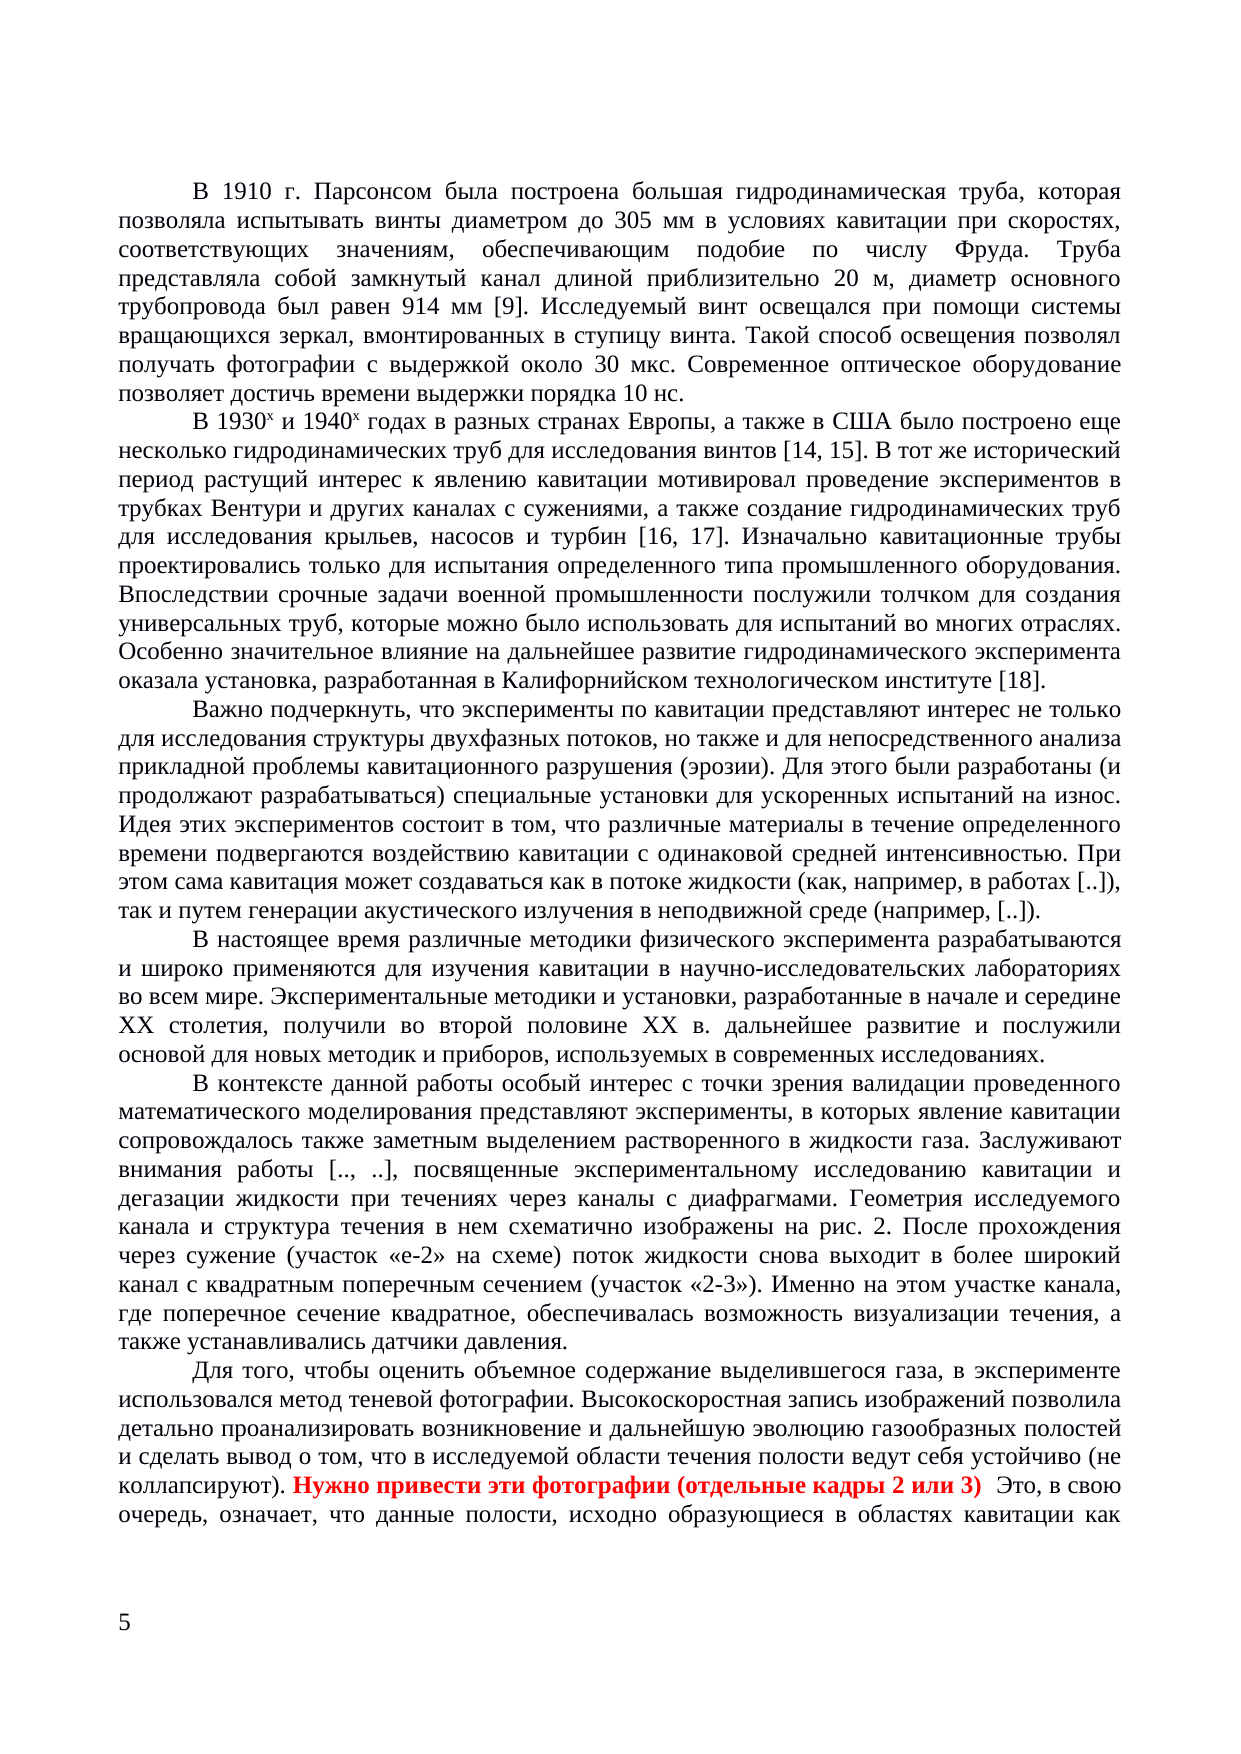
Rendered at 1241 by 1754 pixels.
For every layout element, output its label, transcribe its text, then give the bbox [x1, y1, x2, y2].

text В настоящее время различные методики физического эксперимента разрабатываются и широко применяются для изучения кавитации в научно-исследовательских лабораториях во всем мире. Экспериментальные методики и установки, разработанные в начале и середине ХХ столетия, получили во второй половине ХХ в. дальнейшее развитие и послужили основой для новых методик и приборов, используемых в современных исследованиях. [118, 924, 1122, 1068]
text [118, 1355, 1122, 1528]
text В 1930х и 1940х годах в разных странах Европы, а также в США было построено еще несколько гидродинамических труб для исследования винтов [14, 15]. В тот же исторический период растущий интерес к явлению кавитации мотивировал проведение экспериментов в трубках Вентури и других каналах с сужениями, а также создание гидродинамических труб для исследования крыльев, насосов и турбин [16, 17]. Изначально кавитационные трубы проектировались только для испытания определенного типа промышленного оборудования. Впоследствии срочные задачи военной промышленности послужили толчком для создания универсальных труб, которые можно было использовать для испытаний во многих отраслях. Особенно значительное влияние на дальнейшее развитие гидродинамического эксперимента оказала установка, разработанная в Калифорнийском технологическом институте [18]. [118, 406, 1122, 694]
text В контексте данной работы особый интерес с точки зрения валидации проведенного математического моделирования представляют эксперименты, в которых явление кавитации сопровождалось также заметным выделением растворенного в жидкости газа. Заслуживают внимания работы [.., ..], посвященные экспериментальному исследованию кавитации и дегазации жидкости при течениях через каналы с диафрагмами. Геометрия исследуемого канала и структура течения в нем схематично изображены на рис. 2. После прохождения через сужение (участок «е-2» на схеме) поток жидкости снова выходит в более широкий канал с квадратным поперечным сечением (участок «2-3»). Именно на этом участке канала, где поперечное сечение квадратное, обеспечивалась возможность визуализации течения, а также устанавливались датчики давления. [118, 1068, 1122, 1355]
text В 1910 г. Парсонсом была построена большая гидродинамическая труба, которая позволяла испытывать винты диаметром до 305 мм в условиях кавитации при скоростях, соответствующих значениям, обеспечивающим подобие по числу Фруда. Труба представляла собой замкнутый канал длиной приблизительно 20 м, диаметр основного трубопровода был равен 914 мм [9]. Исследуемый винт освещался при помощи системы вращающихся зеркал, вмонтированных в ступицу винта. Такой способ освещения позволял получать фотографии с выдержкой около 30 мкс. Современное оптическое оборудование позволяет достичь времени выдержки порядка 10 нс. [118, 176, 1122, 406]
text Важно подчеркнуть, что эксперименты по кавитации представляют интерес не только для исследования структуры двухфазных потоков, но также и для непосредственного анализа прикладной проблемы кавитационного разрушения (эрозии). Для этого были разработаны (и продолжают разрабатываться) специальные установки для ускоренных испытаний на износ. Идея этих экспериментов состоит в том, что различные материалы в течение определенного времени подвергаются воздействию кавитации с одинаковой средней интенсивностью. При этом сама кавитация может создаваться как в потоке жидкости (как, например, в работах [..]), так и путем генерации акустического излучения в неподвижной среде (например, [..]). [118, 694, 1122, 924]
